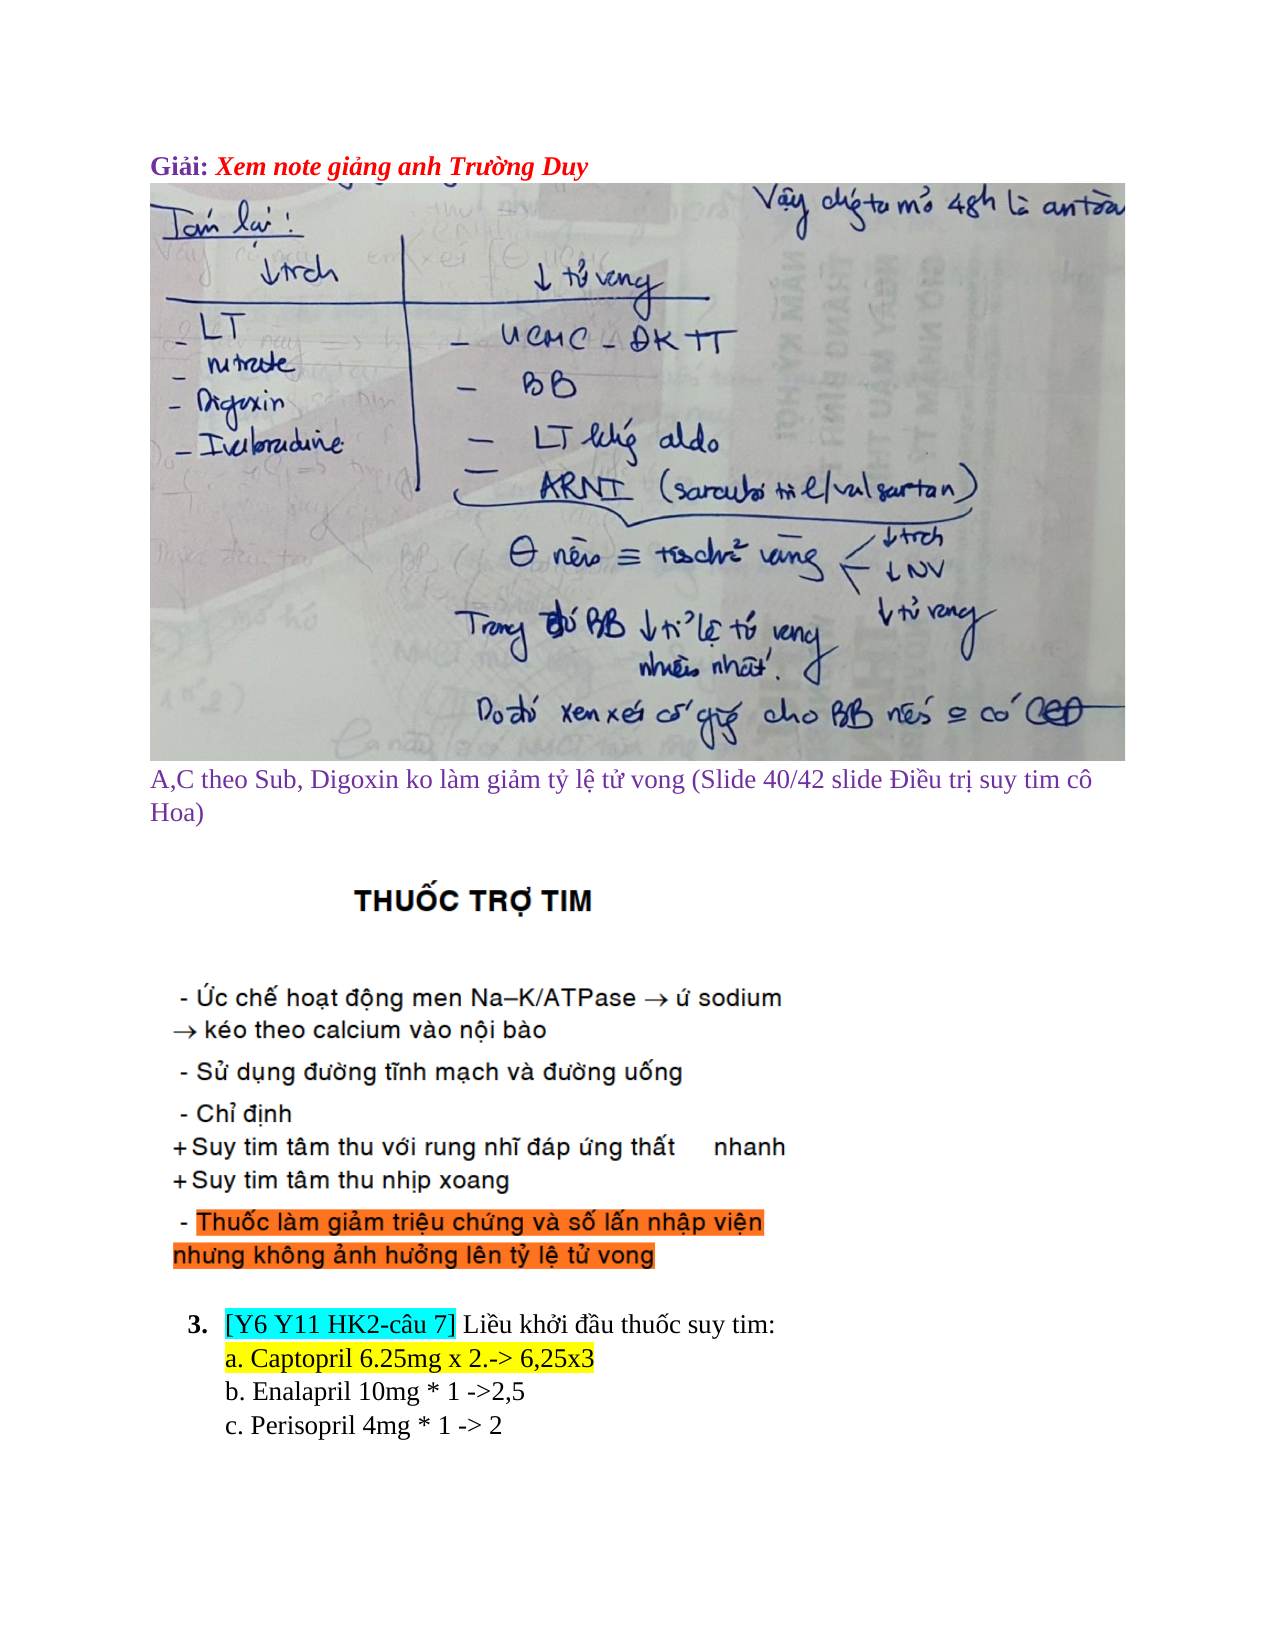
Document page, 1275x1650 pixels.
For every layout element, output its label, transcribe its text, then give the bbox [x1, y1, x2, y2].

text Giải: Xem note giảng anh Trường DuyA,C theo Sub, Digoxin ko làm giảm tỷ lệ tử vong (Slide 40/42 slide Điều trị suy tim cô Hoa) [150, 761, 1125, 828]
picture [150, 846, 826, 1290]
picture [150, 183, 1125, 761]
text Giải: Xem note giảng anh Trường DuyA,C theo Sub, Digoxin ko làm giảm tỷ lệ tử vong (Slide 40/42 slide Điều trị suy tim cô Hoa) [150, 150, 1125, 183]
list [187, 1308, 1125, 1440]
